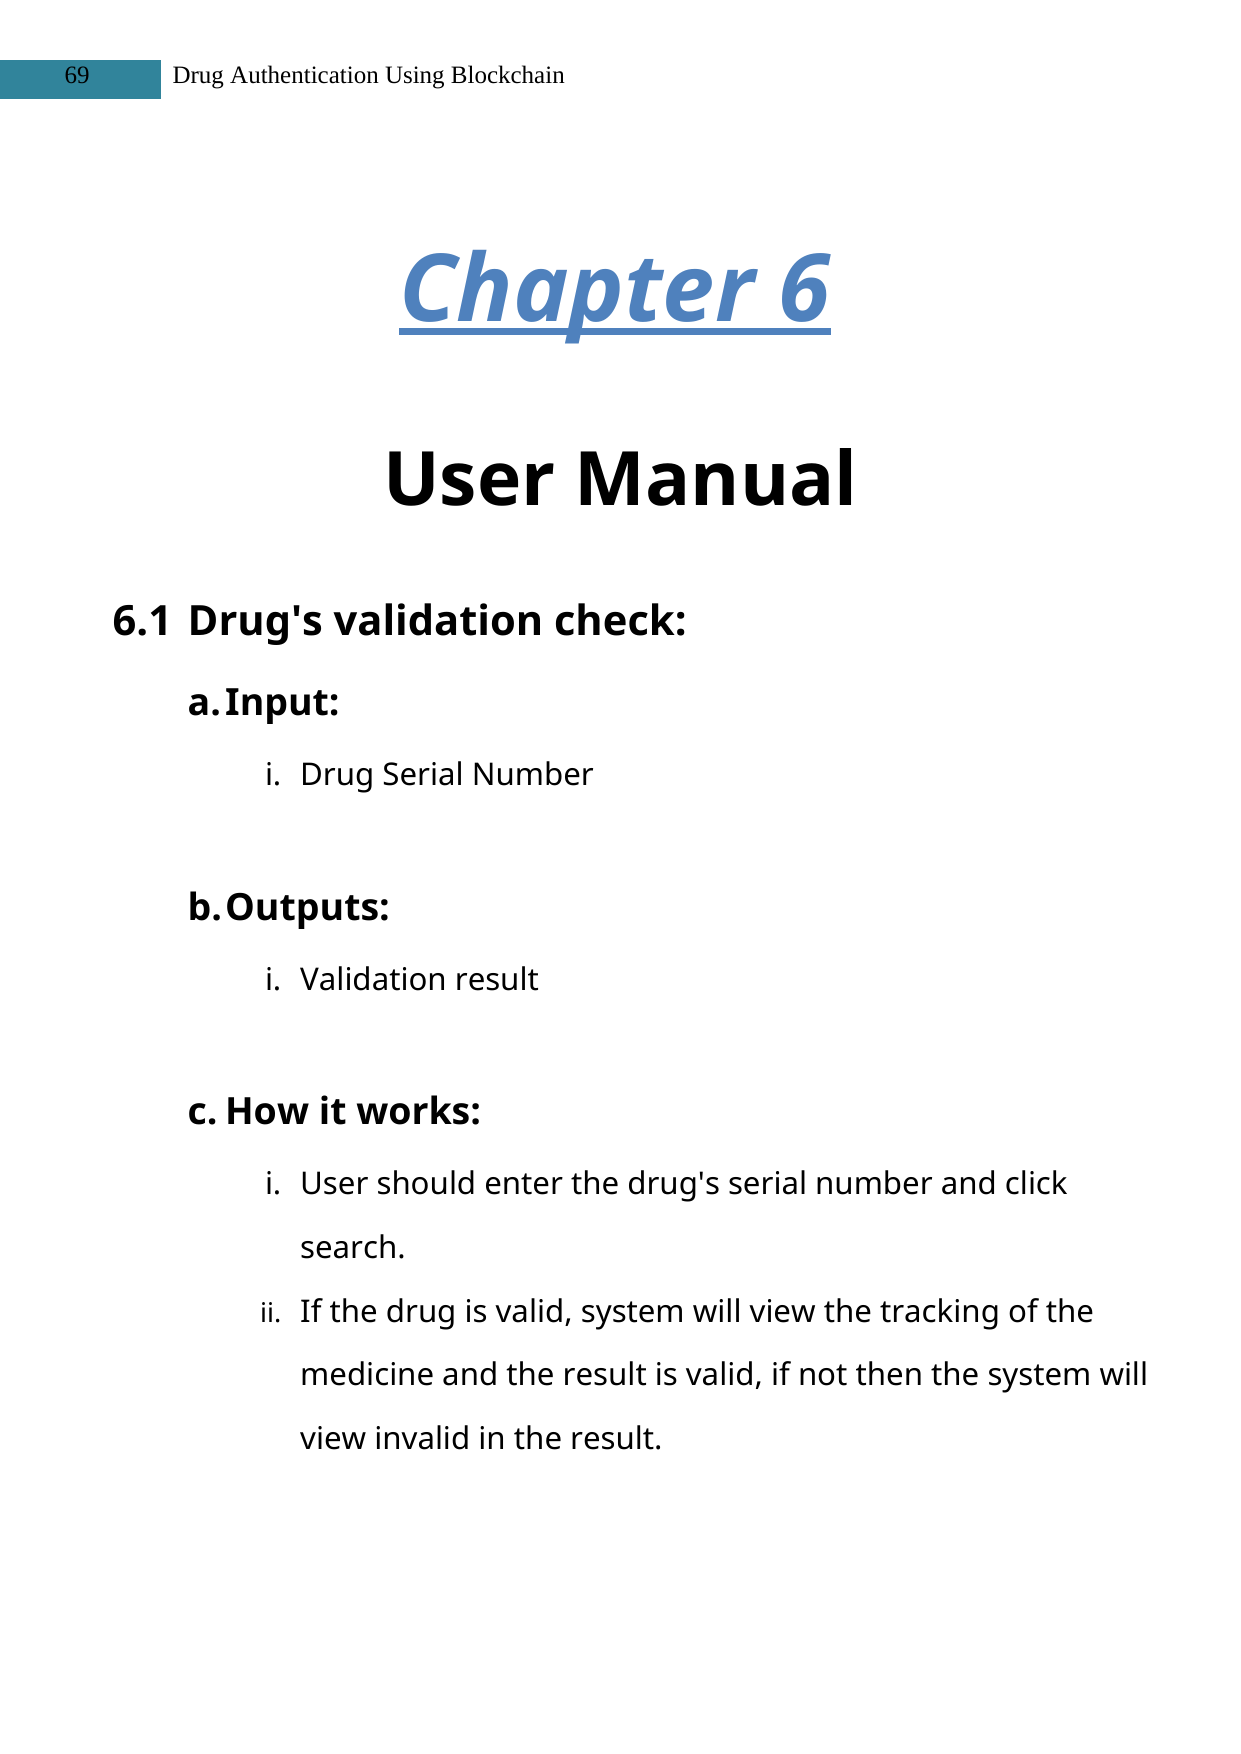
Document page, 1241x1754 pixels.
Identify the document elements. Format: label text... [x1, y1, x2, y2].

list Validation result [281, 957, 1165, 999]
list Drug's validation check: [112, 591, 1165, 647]
list How it works: [187, 1084, 1165, 1135]
list If the drug is valid, system will view the tracking of the medicine and the result is valid, if not then the system will view invalid in the result. [281, 1288, 1165, 1459]
list Input: [187, 676, 1165, 727]
text User Manual [75, 425, 1165, 527]
list Drug Serial Number [281, 752, 1165, 795]
list User should enter the drug's serial number and click search. [281, 1161, 1165, 1267]
text Chapter 6 [75, 221, 1165, 348]
list Outputs: [187, 880, 1165, 931]
